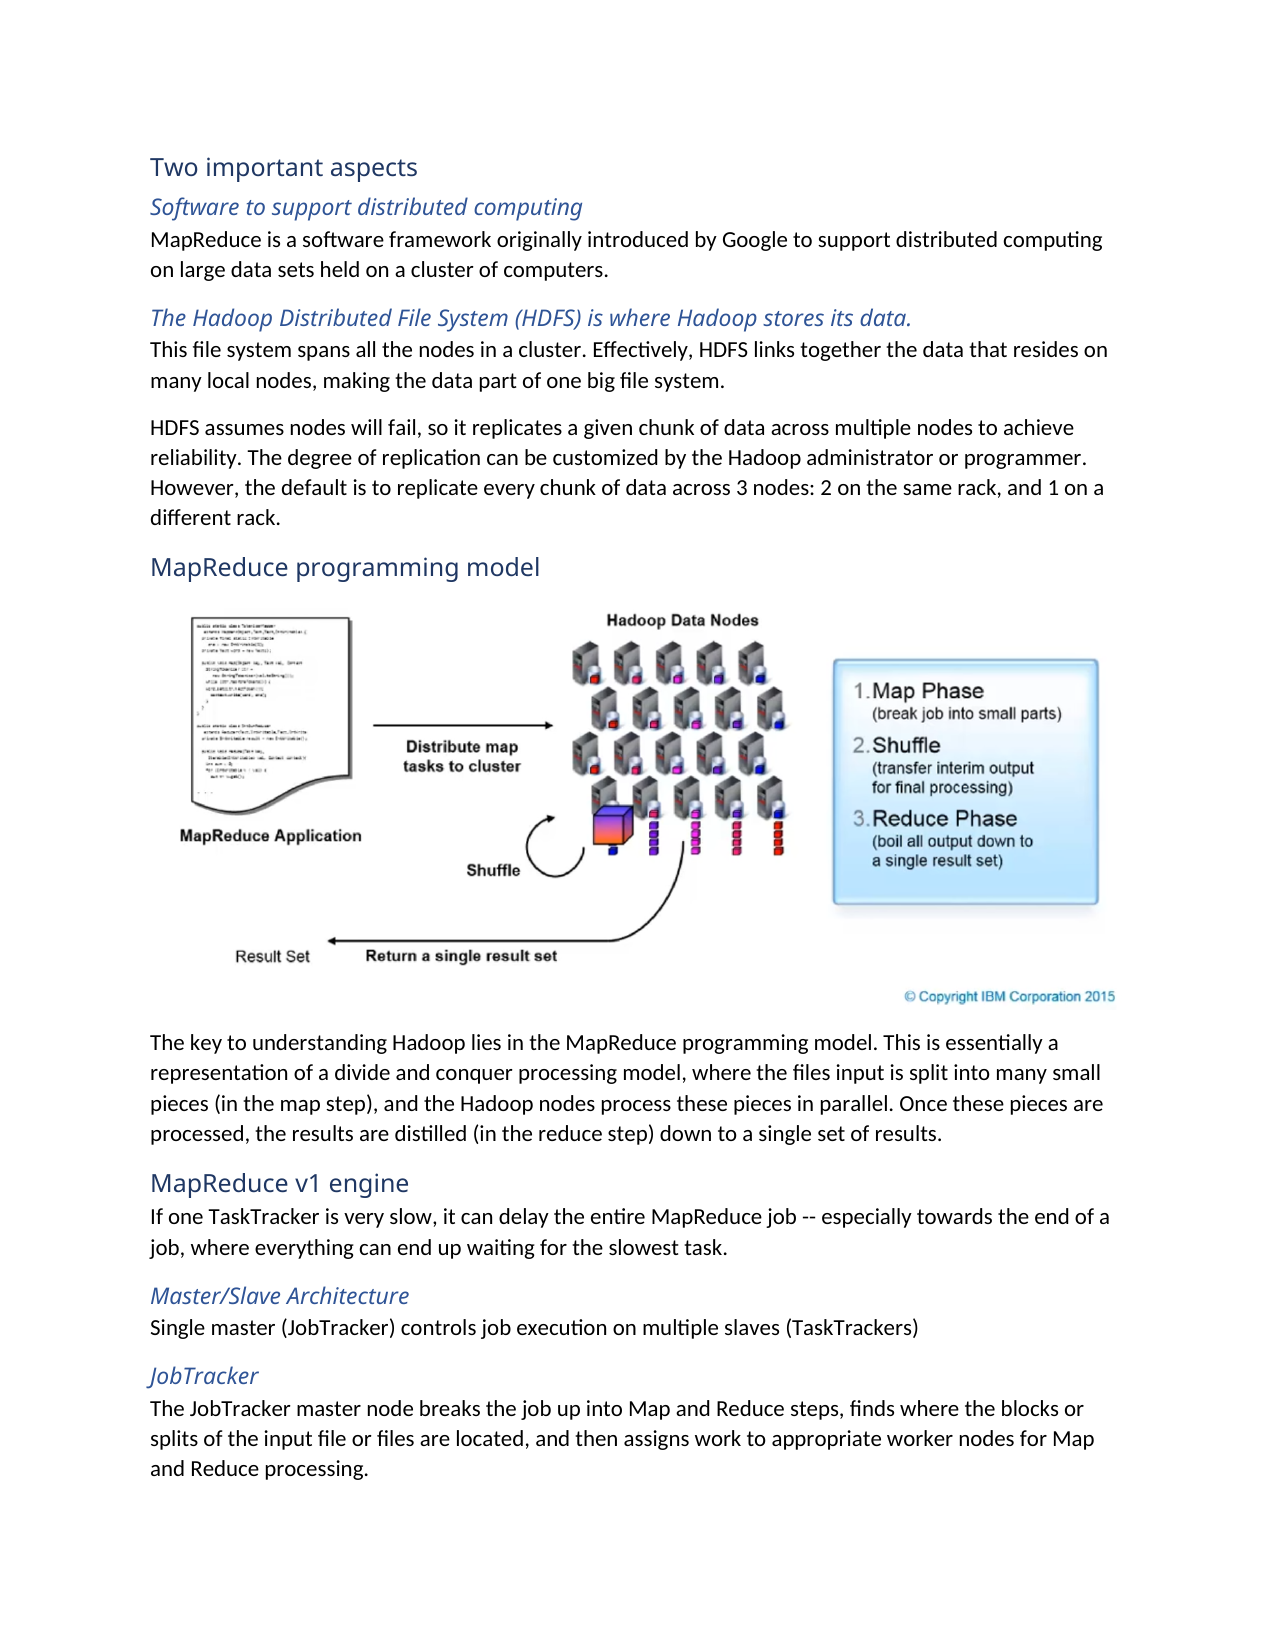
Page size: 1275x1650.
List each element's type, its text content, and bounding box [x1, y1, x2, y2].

subtitle Software to support distributed computing [150, 191, 1125, 222]
text MapReduce is a software framework originally introduced by Google to support distributed computing on large data sets held on a cluster of computers. [150, 225, 1125, 283]
text The JobTracker master node breaks the job up into Map and Reduce steps, finds where the blocks or splits of the input file or files are located, and then assigns work to appropriate worker nodes for Map and Reduce processing. [150, 1394, 1125, 1482]
text This file system spans all the nodes in a cluster. Effectively, HDFS links together the data that resides on many local nodes, making the data part of one big file system. [150, 336, 1125, 394]
subtitle MapReduce programming model [150, 550, 1125, 584]
text Single master (JobTracker) controls job execution on multiple slaves (TaskTrackers) [150, 1313, 1125, 1341]
subtitle JobTracker [150, 1360, 1125, 1391]
subtitle Master/Slave Architecture [150, 1279, 1125, 1311]
text HDFS assumes nodes will fail, so it replicates a given chunk of data across multiple nodes to achieve reliability. The degree of replication can be customized by the Hadoop administrator or programmer. However, the default is to replicate every chunk of data across 3 nodes: 2 on the same rack, and 1 on a different rack. [150, 413, 1125, 531]
subtitle MapReduce v1 engine [150, 1166, 1125, 1200]
subtitle The Hadoop Distributed File System (HDFS) is where Hadoop stores its data. [150, 302, 1125, 333]
subtitle Two important aspects [150, 150, 1125, 184]
picture [150, 586, 1125, 1010]
text The key to understanding Hadoop lies in the MapReduce programming model. This is essentially a representation of a divide and conquer processing model, where the files input is split into many small pieces (in the map step), and the Hadoop nodes process these pieces in parallel. Once these pieces are processed, the results are distilled (in the reduce step) down to a single set of results. [150, 1028, 1125, 1147]
text If one TaskTracker is very slow, it can delay the entire MapReduce job -- especially towards the end of a job, where everything can end up waiting for the slowest task. [150, 1202, 1125, 1261]
